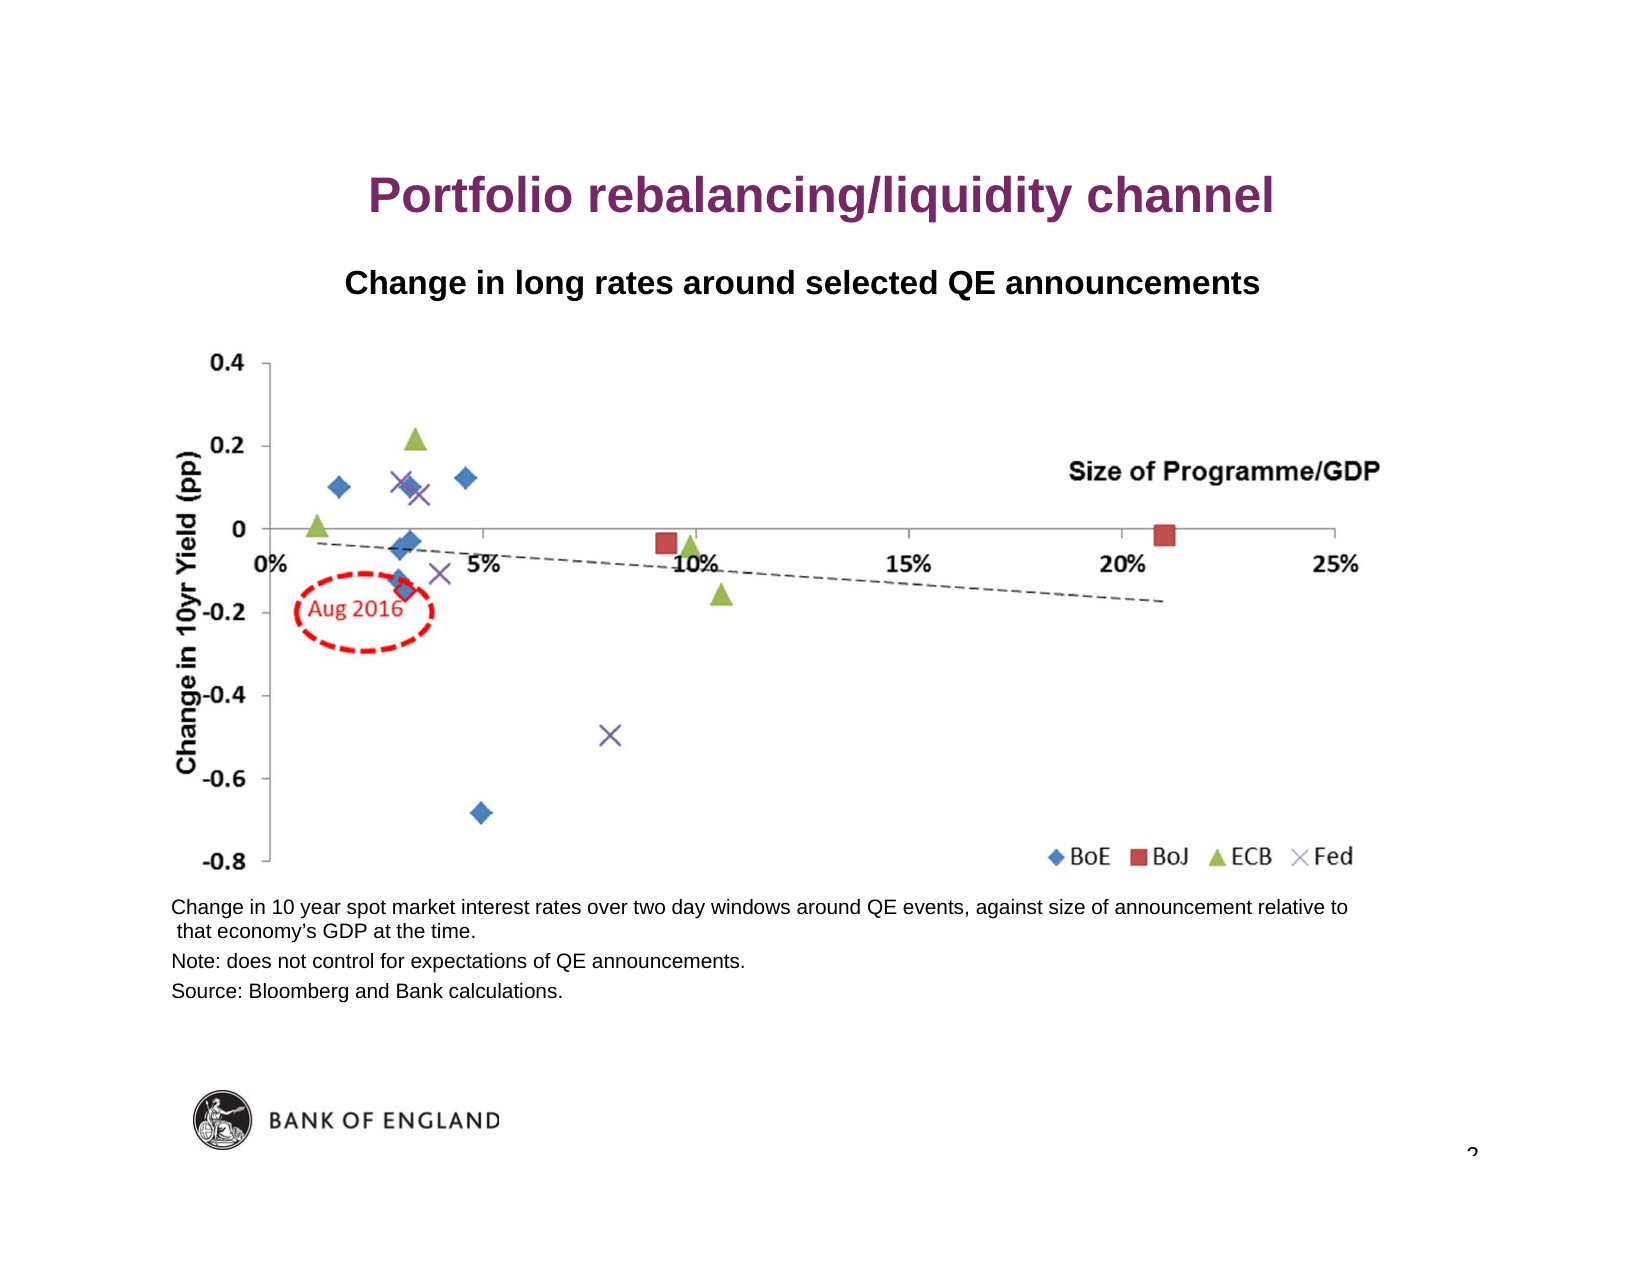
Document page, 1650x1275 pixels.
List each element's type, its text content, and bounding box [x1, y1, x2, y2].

picture [193, 1090, 499, 1150]
text Note: does not control for expectations of QE announcements. Source: Bloomberg and Bank calculations. [171, 949, 816, 1003]
text Change in long rates around selected QE announcements [81, 263, 1524, 302]
picture [175, 349, 1384, 872]
text Portfolio rebalancing/liquidity channel [120, 166, 1524, 223]
